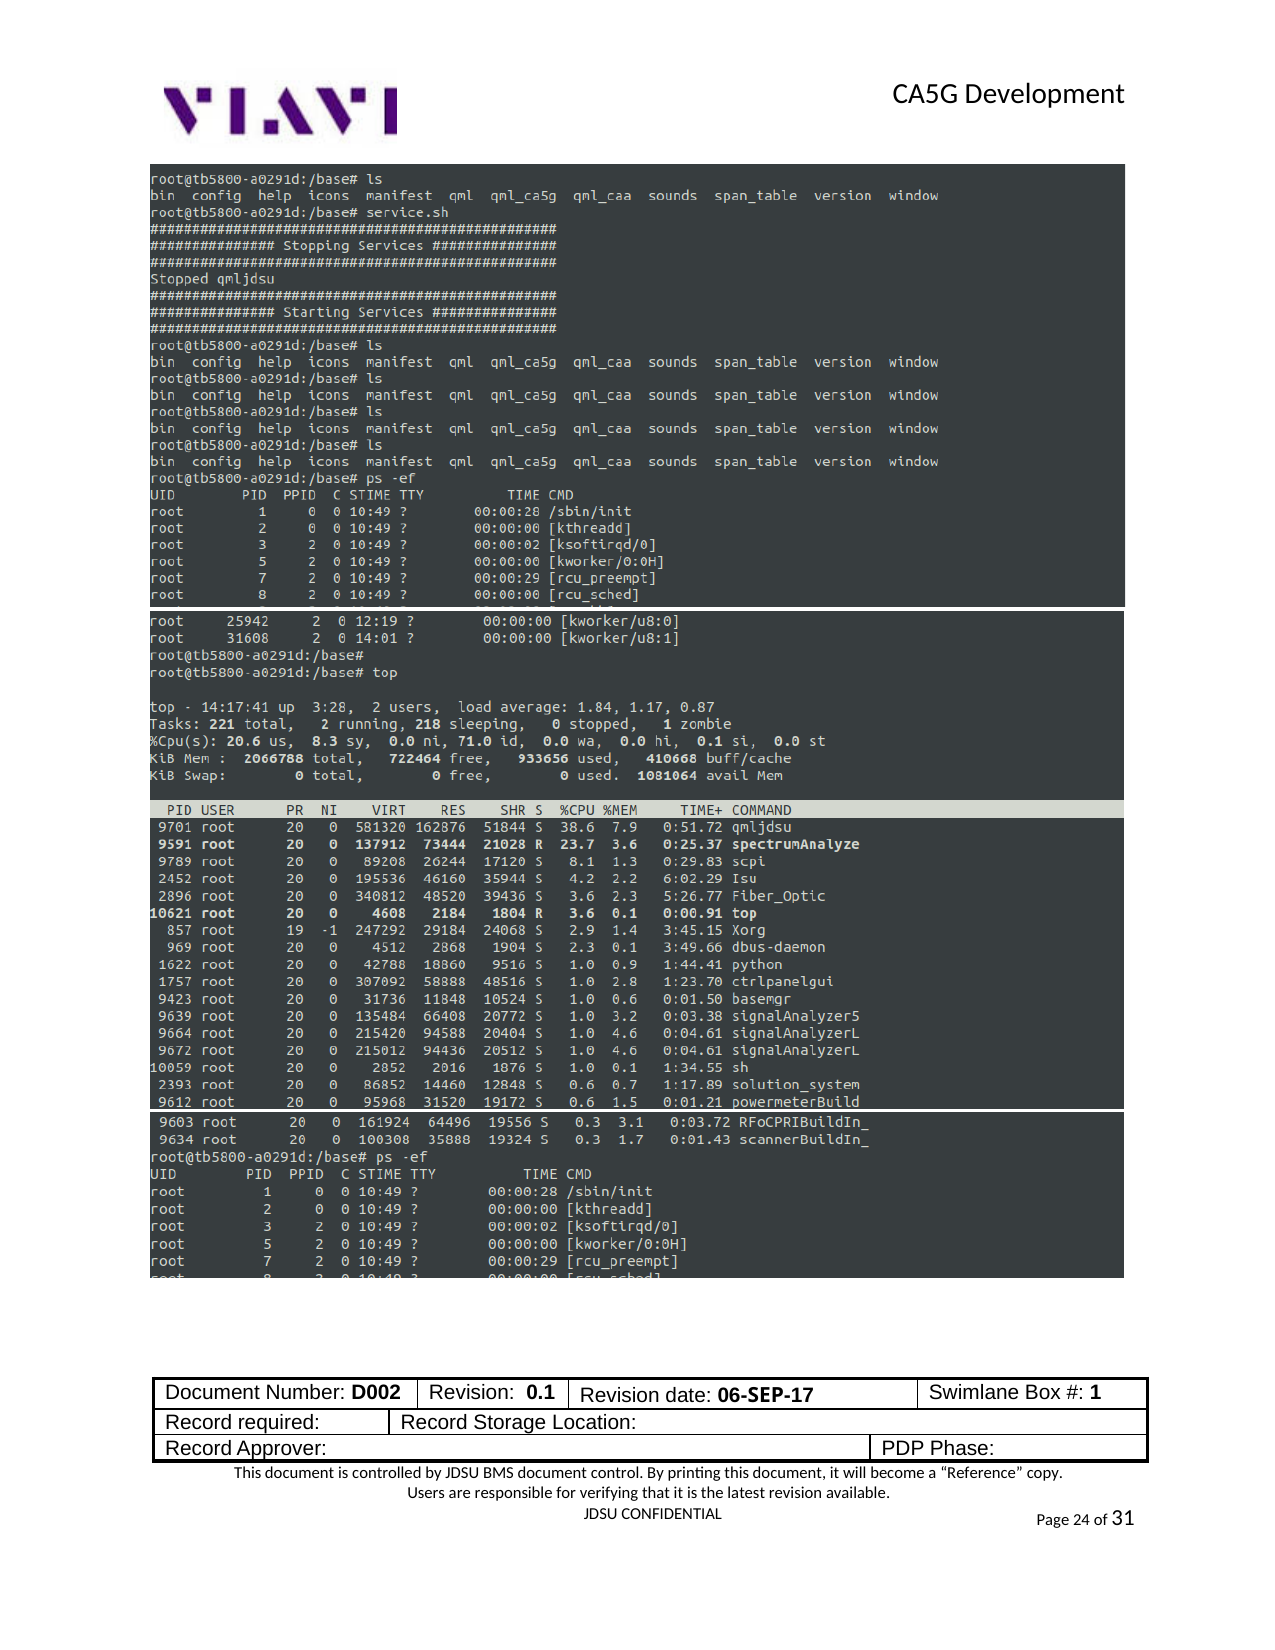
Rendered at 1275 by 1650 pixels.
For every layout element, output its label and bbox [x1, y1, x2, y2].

picture [162, 68, 397, 146]
picture [150, 611, 1124, 1109]
picture [150, 1112, 1124, 1278]
picture [150, 164, 1125, 607]
